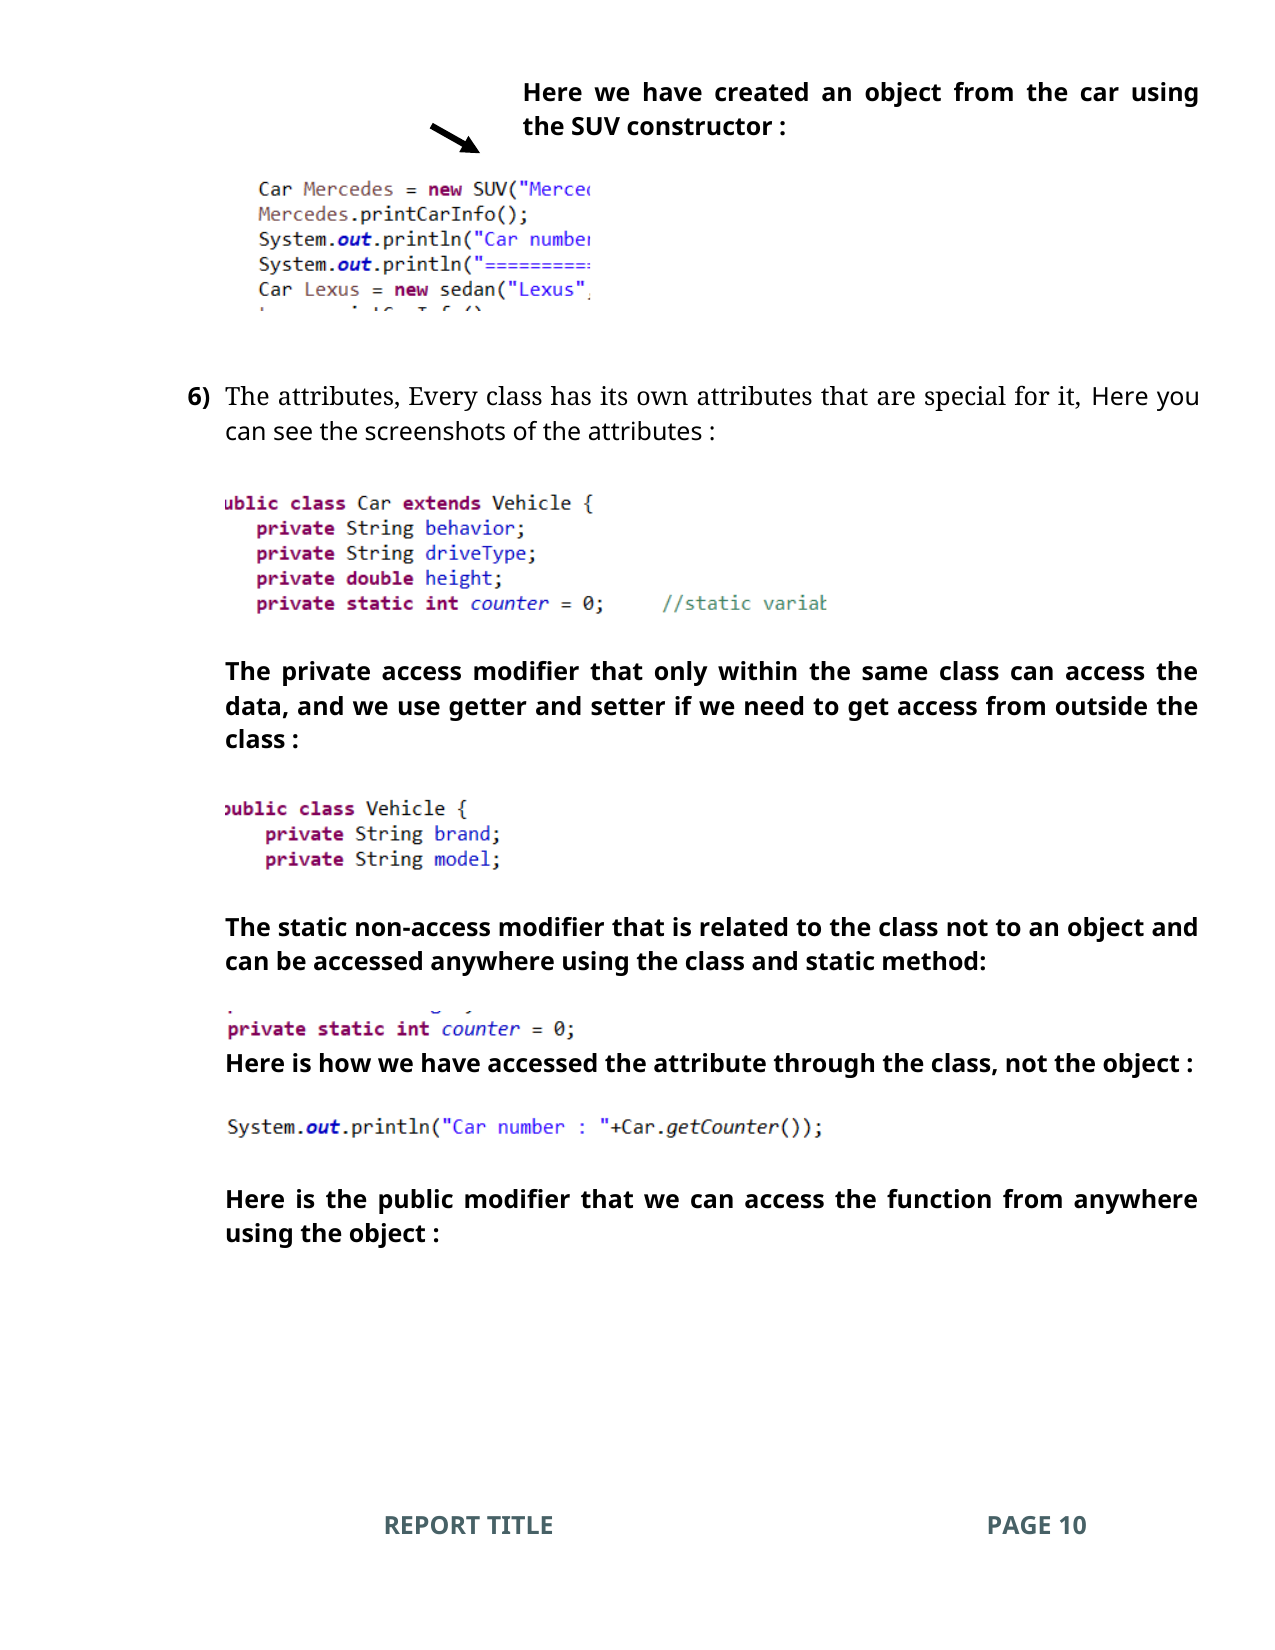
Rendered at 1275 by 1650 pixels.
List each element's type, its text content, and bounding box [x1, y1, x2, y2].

text Here is how we have accessed the attribute through the class, not the object : [225, 1046, 1200, 1080]
picture [225, 1011, 594, 1046]
list The attributes, Every class has its own attributes that are special for it, Here you can see the screenshots of the attributes : [187, 379, 1200, 447]
text The static non-access modifier that is related to the class not to an object and can be accessed anywhere using the class and static method: [225, 909, 1200, 977]
text Here we have created an object from the car using the SUV constructor : [522, 75, 1200, 143]
picture [225, 1113, 823, 1143]
picture [225, 177, 590, 311]
text Here is the public modifier that we can access the function from anywhere using the object : [225, 1182, 1200, 1250]
picture [225, 481, 827, 620]
text The private access modifier that only within the same class can access the data, and we use getter and setter if we need to get access from outside the class : [225, 654, 1200, 756]
picture [225, 790, 575, 876]
